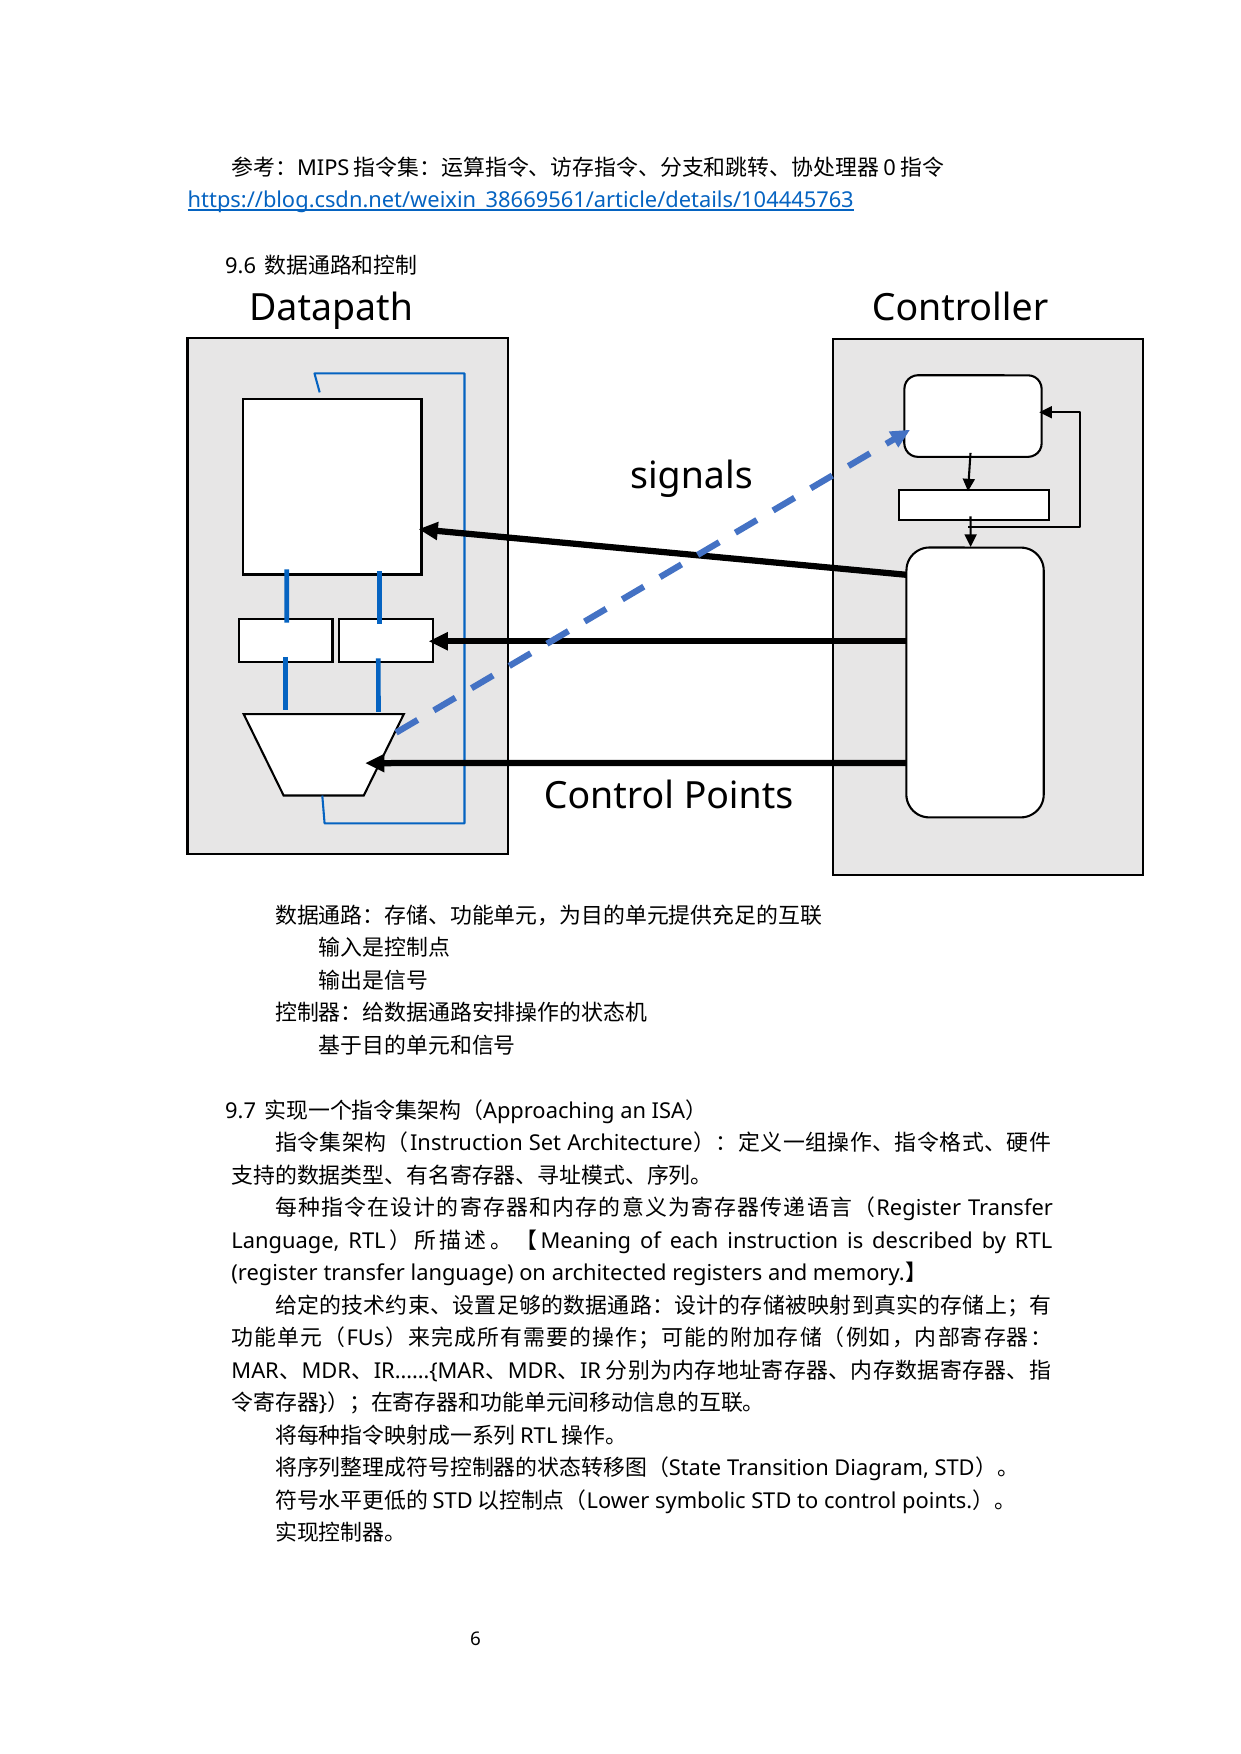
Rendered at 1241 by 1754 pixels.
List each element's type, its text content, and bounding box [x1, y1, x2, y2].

list 参考：MIPS指令集：运算指令、访存指令、分支和跳转、协处理器0指令 https://blog.csdn.net/weixin_38669561/article/details/104445763 [187, 150, 1053, 215]
list 给定的技术约束、设置足够的数据通路：设计的存储被映射到真实的存储上；有功能单元（FUs）来完成所有需要的操作；可能的附加存储（例如，内部寄存器：MAR、MDR、IR……{MAR、MDR、IR分别为内存地址寄存器、内存数据寄存器、指令寄存器}）；在寄存器和功能单元间移动信息的互联。 [231, 1287, 1053, 1417]
list 输入是控制点 [275, 930, 1053, 962]
list 实现控制器。 [231, 1515, 1053, 1547]
list 基于目的单元和信号 [275, 1027, 1053, 1060]
list 将序列整理成符号控制器的状态转移图（State Transition Diagram, STD）。 [231, 1450, 1053, 1482]
list 将每种指令映射成一系列RTL操作。 [231, 1417, 1053, 1450]
list 指令集架构（Instruction Set Architecture）：定义一组操作、指令格式、硬件支持的数据类型、有名寄存器、寻址模式、序列。 [231, 1125, 1053, 1190]
list 实现一个指令集架构（Approaching an ISA） [225, 1092, 1053, 1125]
list 控制器：给数据通路安排操作的状态机 [231, 995, 1053, 1027]
list 符号水平更低的STD以控制点（Lower symbolic STD to control points.）。 [231, 1482, 1053, 1515]
list 每种指令在设计的寄存器和内存的意义为寄存器传递语言（Register Transfer Language, RTL）所描述。【Meaning of each instruction is described by RTL (register transfer language) on architected registers and memory.】 [231, 1190, 1053, 1287]
list 输出是信号 [275, 962, 1053, 995]
list 数据通路和控制 [225, 247, 1053, 280]
list 数据通路：存储、功能单元，为目的单元提供充足的互联 [231, 897, 1053, 930]
